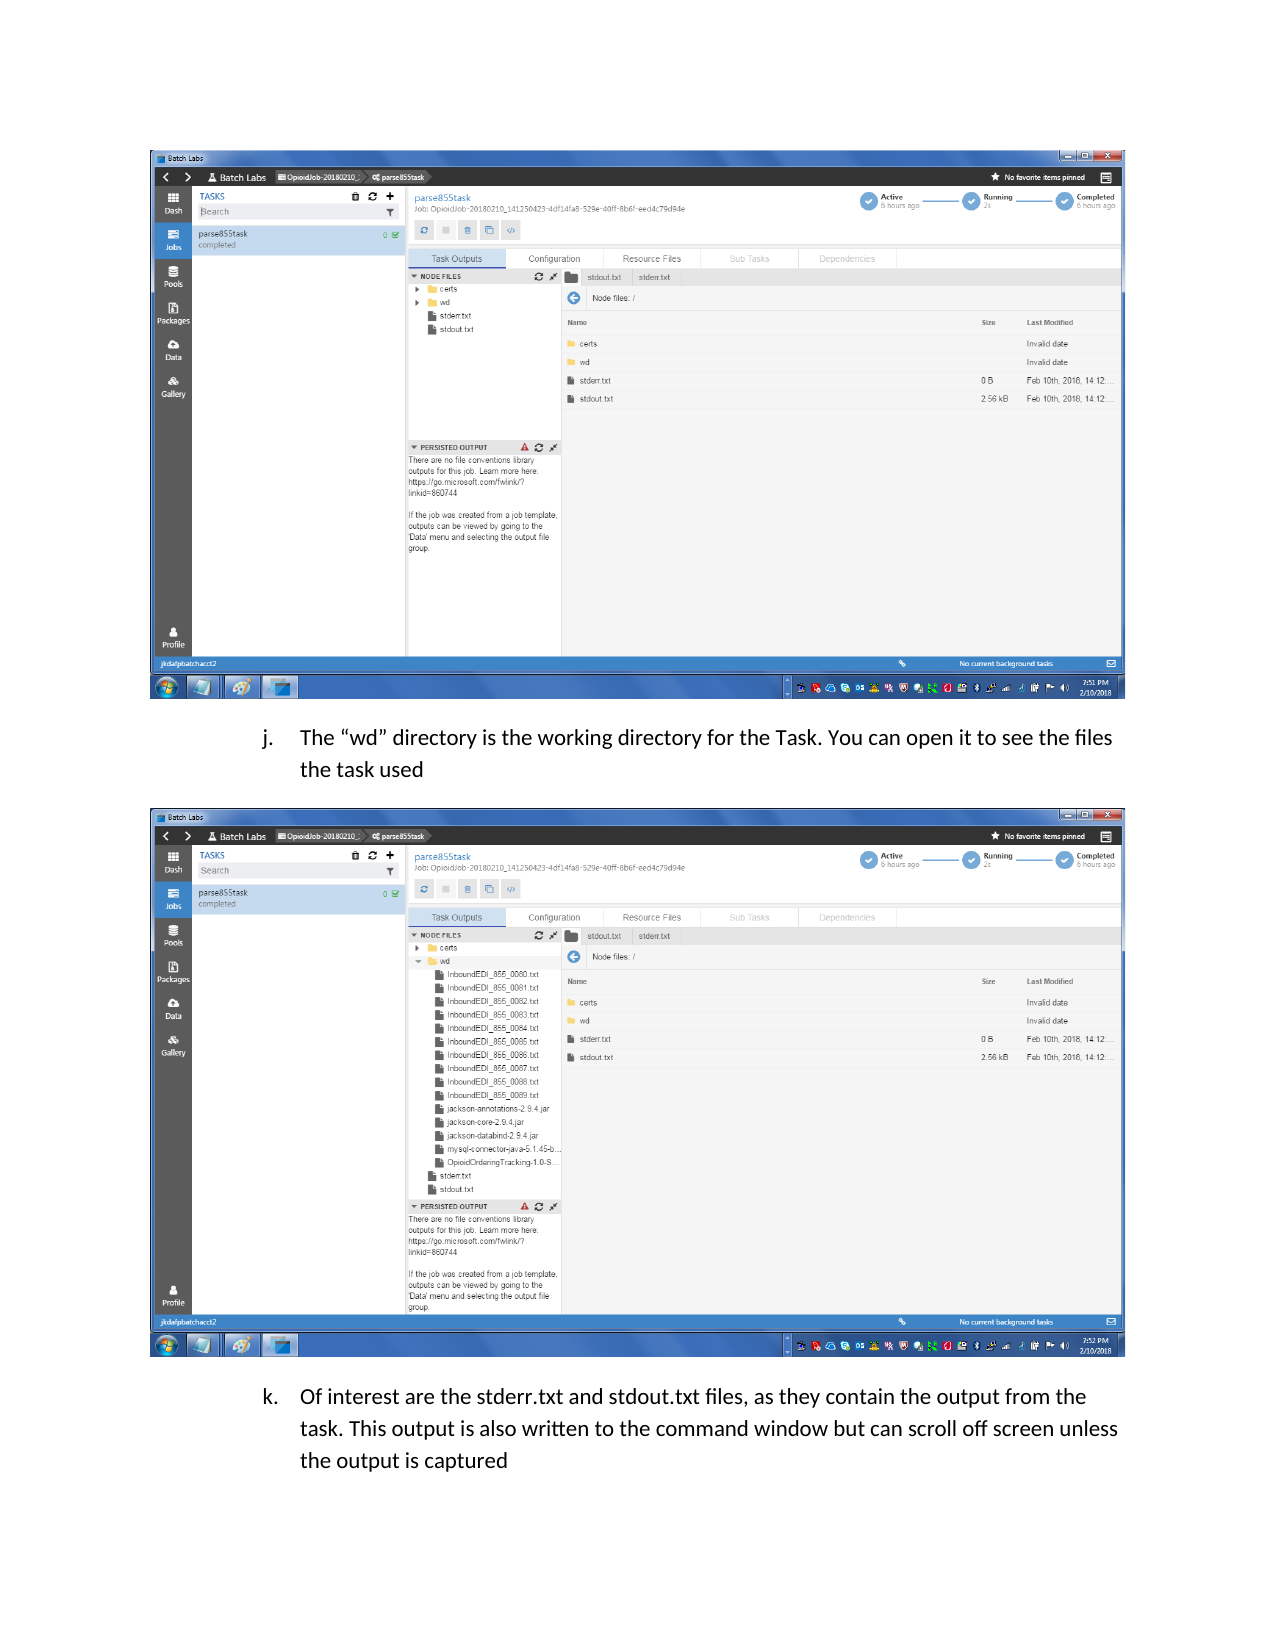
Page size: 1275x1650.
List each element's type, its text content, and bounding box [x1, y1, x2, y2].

picture [150, 808, 1125, 1357]
list Of interest are the stderr.txt and stdout.txt files, as they contain the output from the task. This output is also written to the command window but can scroll off screen unless the output is captured [262, 1382, 1125, 1474]
picture [150, 150, 1125, 699]
list The “wd” directory is the working directory for the Task. You can open it to see the files the task used [262, 723, 1125, 784]
